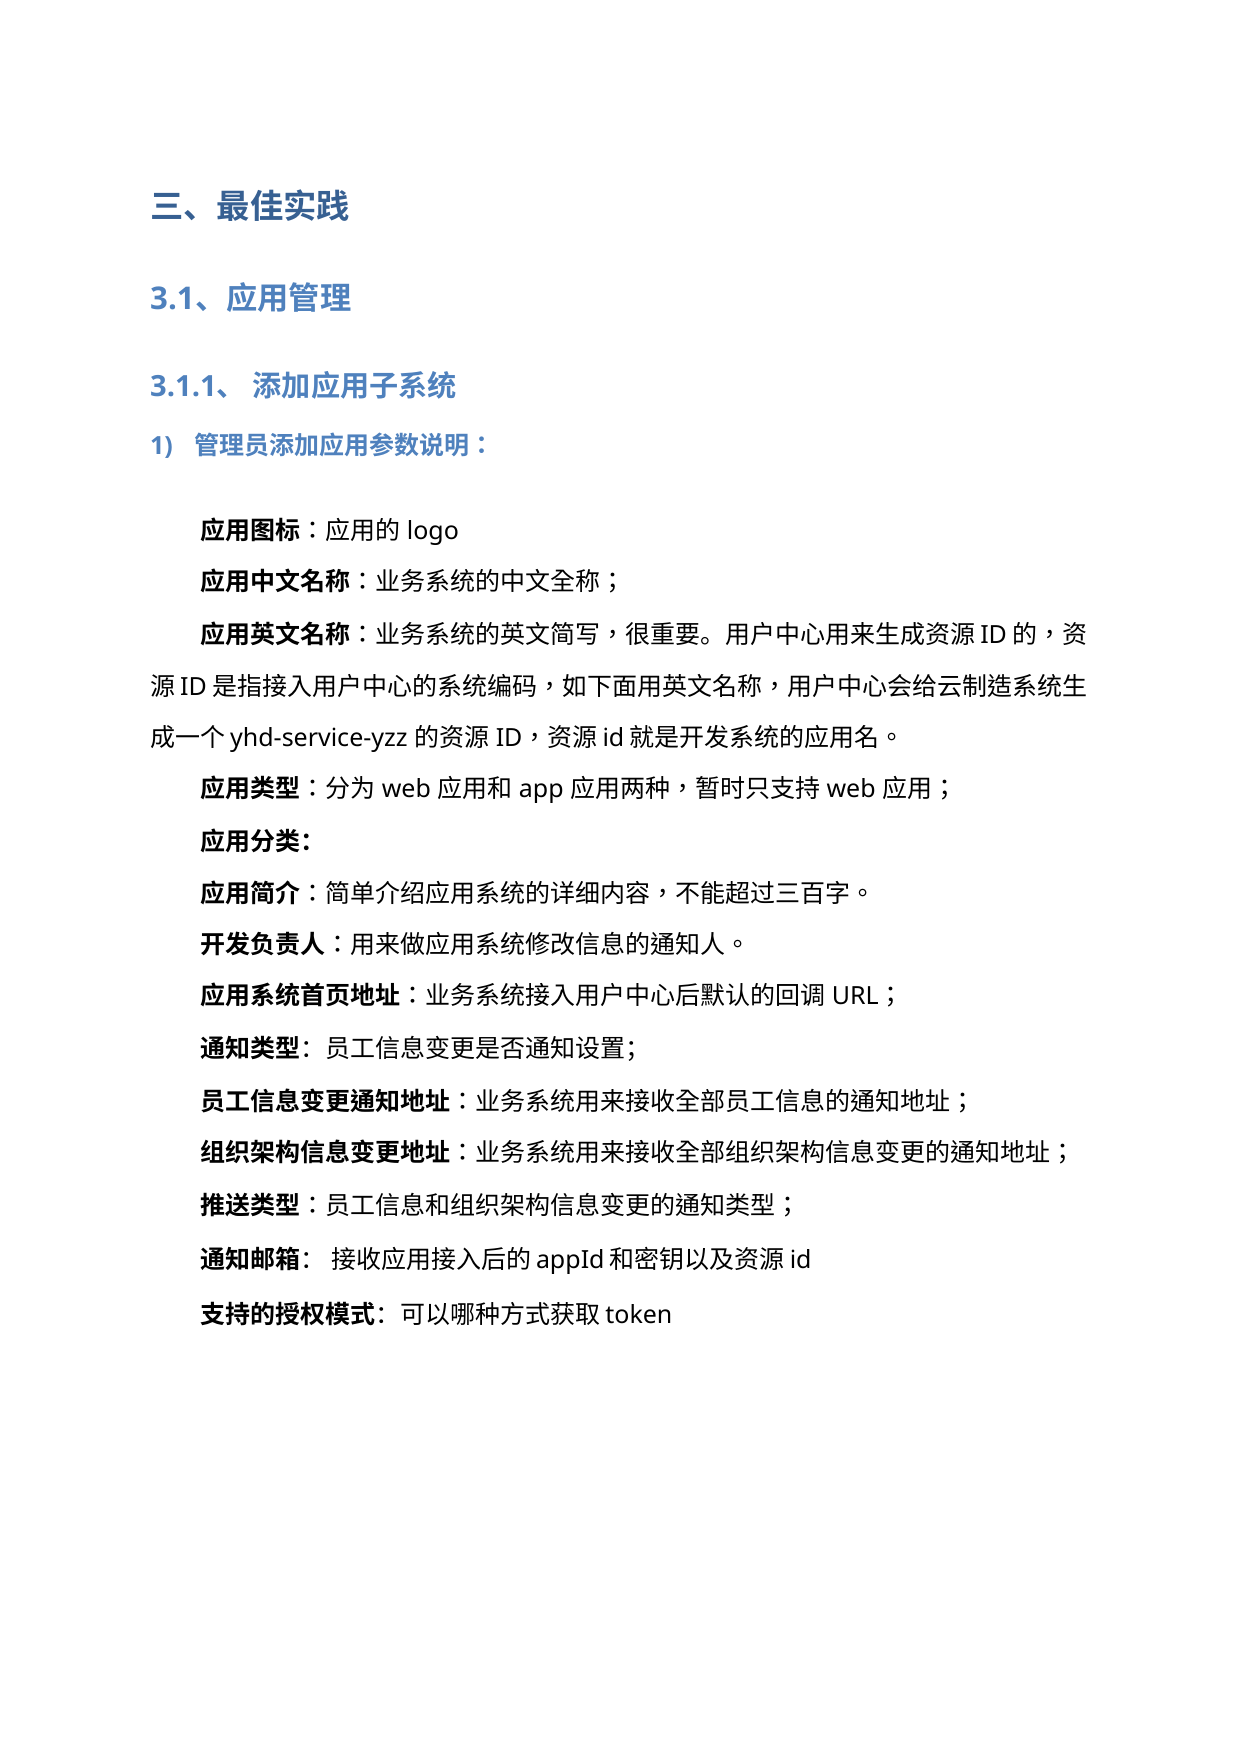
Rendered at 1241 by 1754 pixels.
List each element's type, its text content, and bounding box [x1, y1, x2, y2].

text 应用类型：分为 web 应用和 app 应用两种，暂时只支持 web 应用； [150, 770, 1090, 804]
subtitle 三、最佳实践 [150, 180, 1090, 228]
text 应用分类： [150, 821, 1090, 858]
text 应用简介：简单介绍应用系统的详细内容，不能超过三百字。 [150, 876, 1090, 910]
subtitle 3.1.1、 添加应用子系统 [150, 362, 1090, 404]
subtitle 管理员添加应用参数说明： [150, 426, 1090, 462]
text 支持的授权模式：可以哪种方式获取token [150, 1294, 1090, 1330]
subtitle 3.1、应用管理 [150, 273, 1090, 318]
text 应用中文名称：业务系统的中文全称； [150, 564, 1090, 598]
text 员工信息变更通知地址：业务系统用来接收全部员工信息的通知地址； [150, 1083, 1090, 1117]
text 组织架构信息变更地址：业务系统用来接收全部组织架构信息变更的通知地址； [150, 1134, 1090, 1168]
text 通知邮箱： 接收应用接入后的appId和密钥以及资源id [150, 1240, 1090, 1276]
text 应用图标：应用的 logo [150, 513, 1090, 547]
text 推送类型：员工信息和组织架构信息变更的通知类型； [150, 1185, 1090, 1222]
text 应用英文名称：业务系统的英文简写，很重要。用户中心用来生成资源ID的，资源ID是指接入用户中心的系统编码，如下面用英文名称，用户中心会给云制造系统生成一个yhd-service-yzz 的资源 ID，资源id就是开发系统的应用名。 [150, 615, 1090, 753]
text 开发负责人：用来做应用系统修改信息的通知人。 [150, 927, 1090, 961]
text 应用系统首页地址：业务系统接入用户中心后默认的回调 URL； [150, 978, 1090, 1012]
text 通知类型：员工信息变更是否通知设置； [150, 1029, 1090, 1065]
